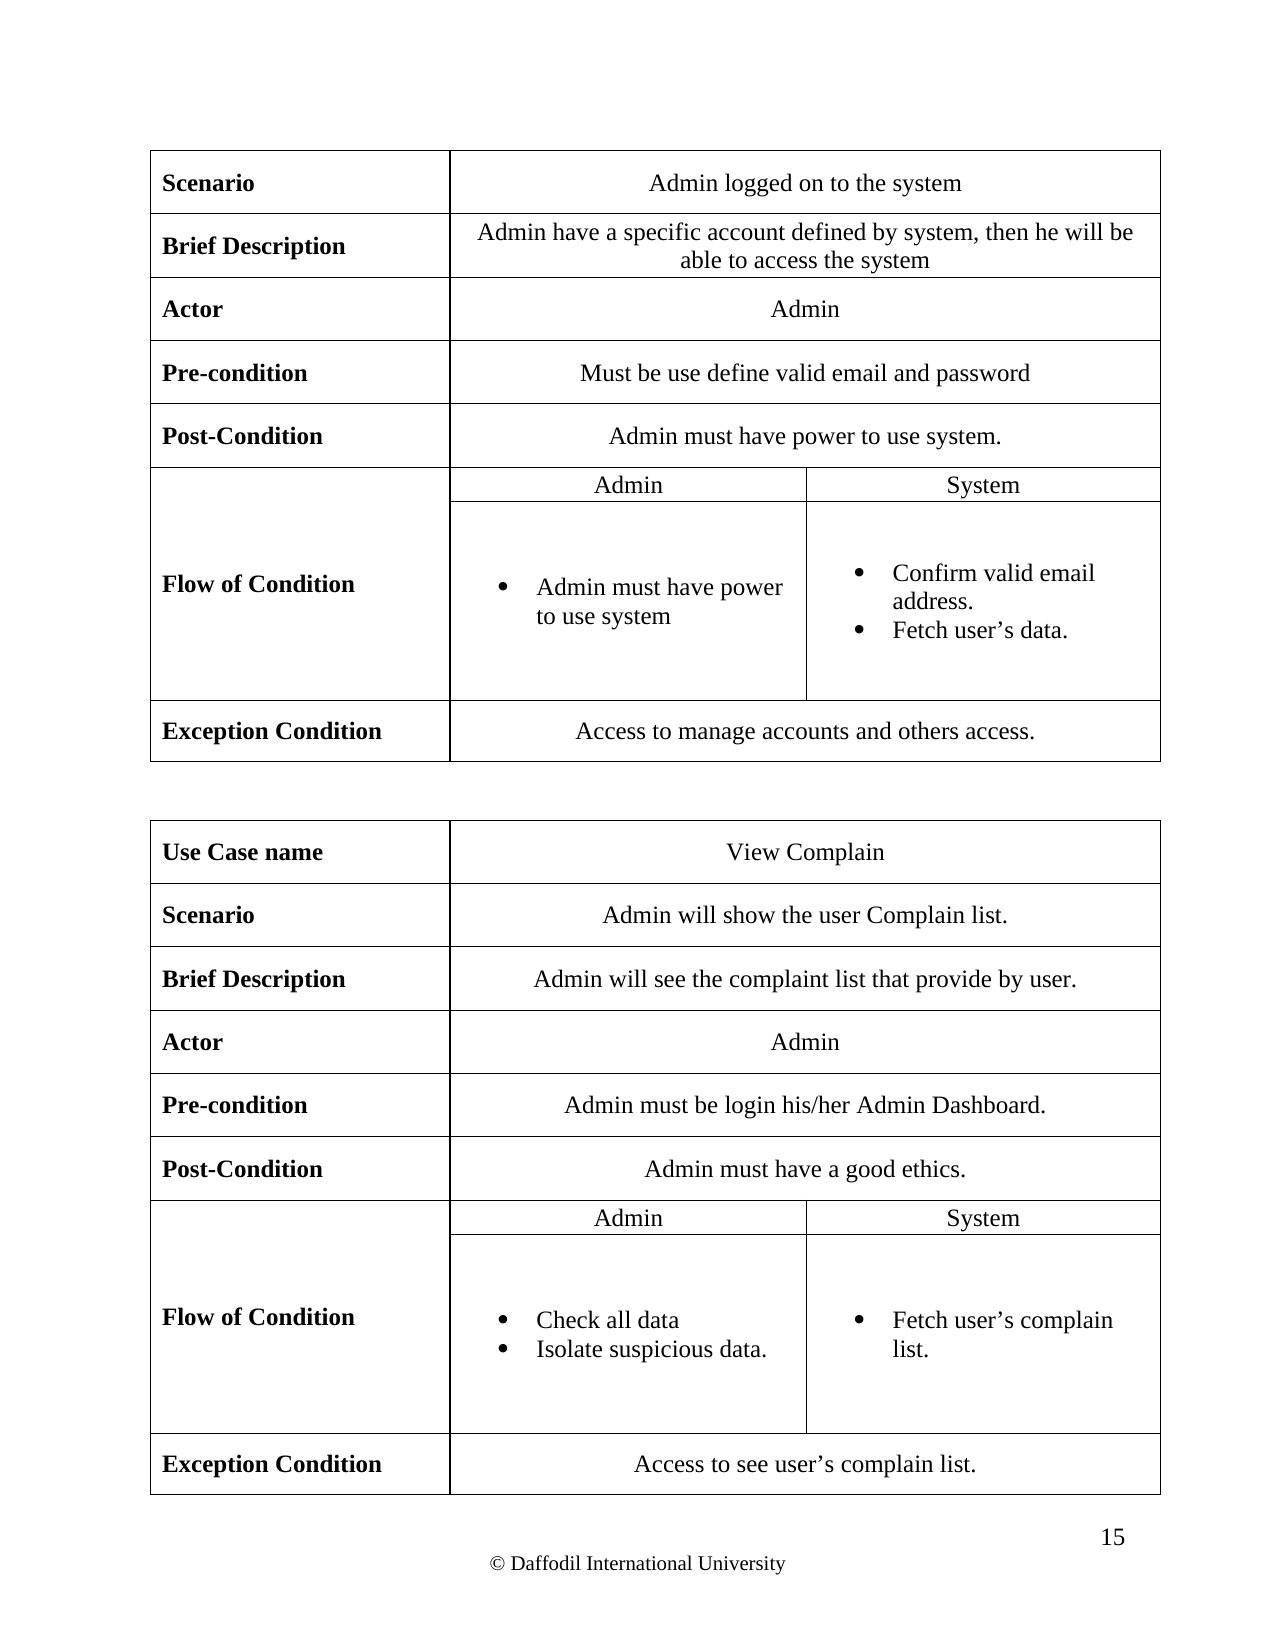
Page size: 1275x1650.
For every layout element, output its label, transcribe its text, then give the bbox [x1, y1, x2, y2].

table_cell System [807, 1201, 1160, 1234]
table_cell Access to see user’s complain list. [451, 1434, 1160, 1494]
table_cell Admin must be login his/her Admin Dashboard. [451, 1074, 1160, 1136]
table_cell Actor [151, 1011, 449, 1073]
table_cell Scenario [151, 151, 449, 213]
table_cell Admin will show the user Complain list. [451, 884, 1160, 946]
table_cell Flow of Condition [151, 468, 449, 700]
table_cell Flow of Condition [151, 1201, 449, 1432]
table_cell Admin must have a good ethics. [451, 1137, 1160, 1199]
table_cell Admin will see the complaint list that provide by user. [451, 947, 1160, 1009]
table_cell Admin must have power to use system [451, 502, 806, 700]
table_cell Check all data Isolate suspicious data. [451, 1235, 806, 1432]
table_cell Scenario [151, 884, 449, 946]
table_cell Pre-condition [151, 1074, 449, 1136]
table_cell System [807, 468, 1160, 501]
table_cell Post-Condition [151, 1137, 449, 1199]
table_cell Exception Condition [151, 701, 449, 761]
table_cell Admin must have power to use system. [451, 404, 1160, 467]
table_cell Admin [451, 1011, 1160, 1073]
table_cell Brief Description [151, 947, 449, 1009]
table_cell Pre-condition [151, 341, 449, 403]
table_cell Admin have a specific account defined by system, then he will be able to access the system [451, 214, 1160, 277]
table_cell Access to manage accounts and others access. [451, 701, 1160, 761]
table_cell Confirm valid email address. Fetch user’s data. [807, 502, 1160, 700]
table_cell Admin logged on to the system [451, 151, 1160, 213]
table_cell Must be use define valid email and password [451, 341, 1160, 403]
table_header Use Case name [151, 821, 449, 883]
table_cell Admin [451, 278, 1160, 340]
table_cell Brief Description [151, 214, 449, 277]
table_cell Admin [451, 1201, 806, 1234]
table_header View Complain [451, 821, 1160, 883]
table_cell Admin [451, 468, 806, 501]
table_cell Actor [151, 278, 449, 340]
table_cell Post-Condition [151, 404, 449, 467]
table_cell Fetch user’s complain list. [807, 1235, 1160, 1432]
table_cell Exception Condition [151, 1434, 449, 1494]
